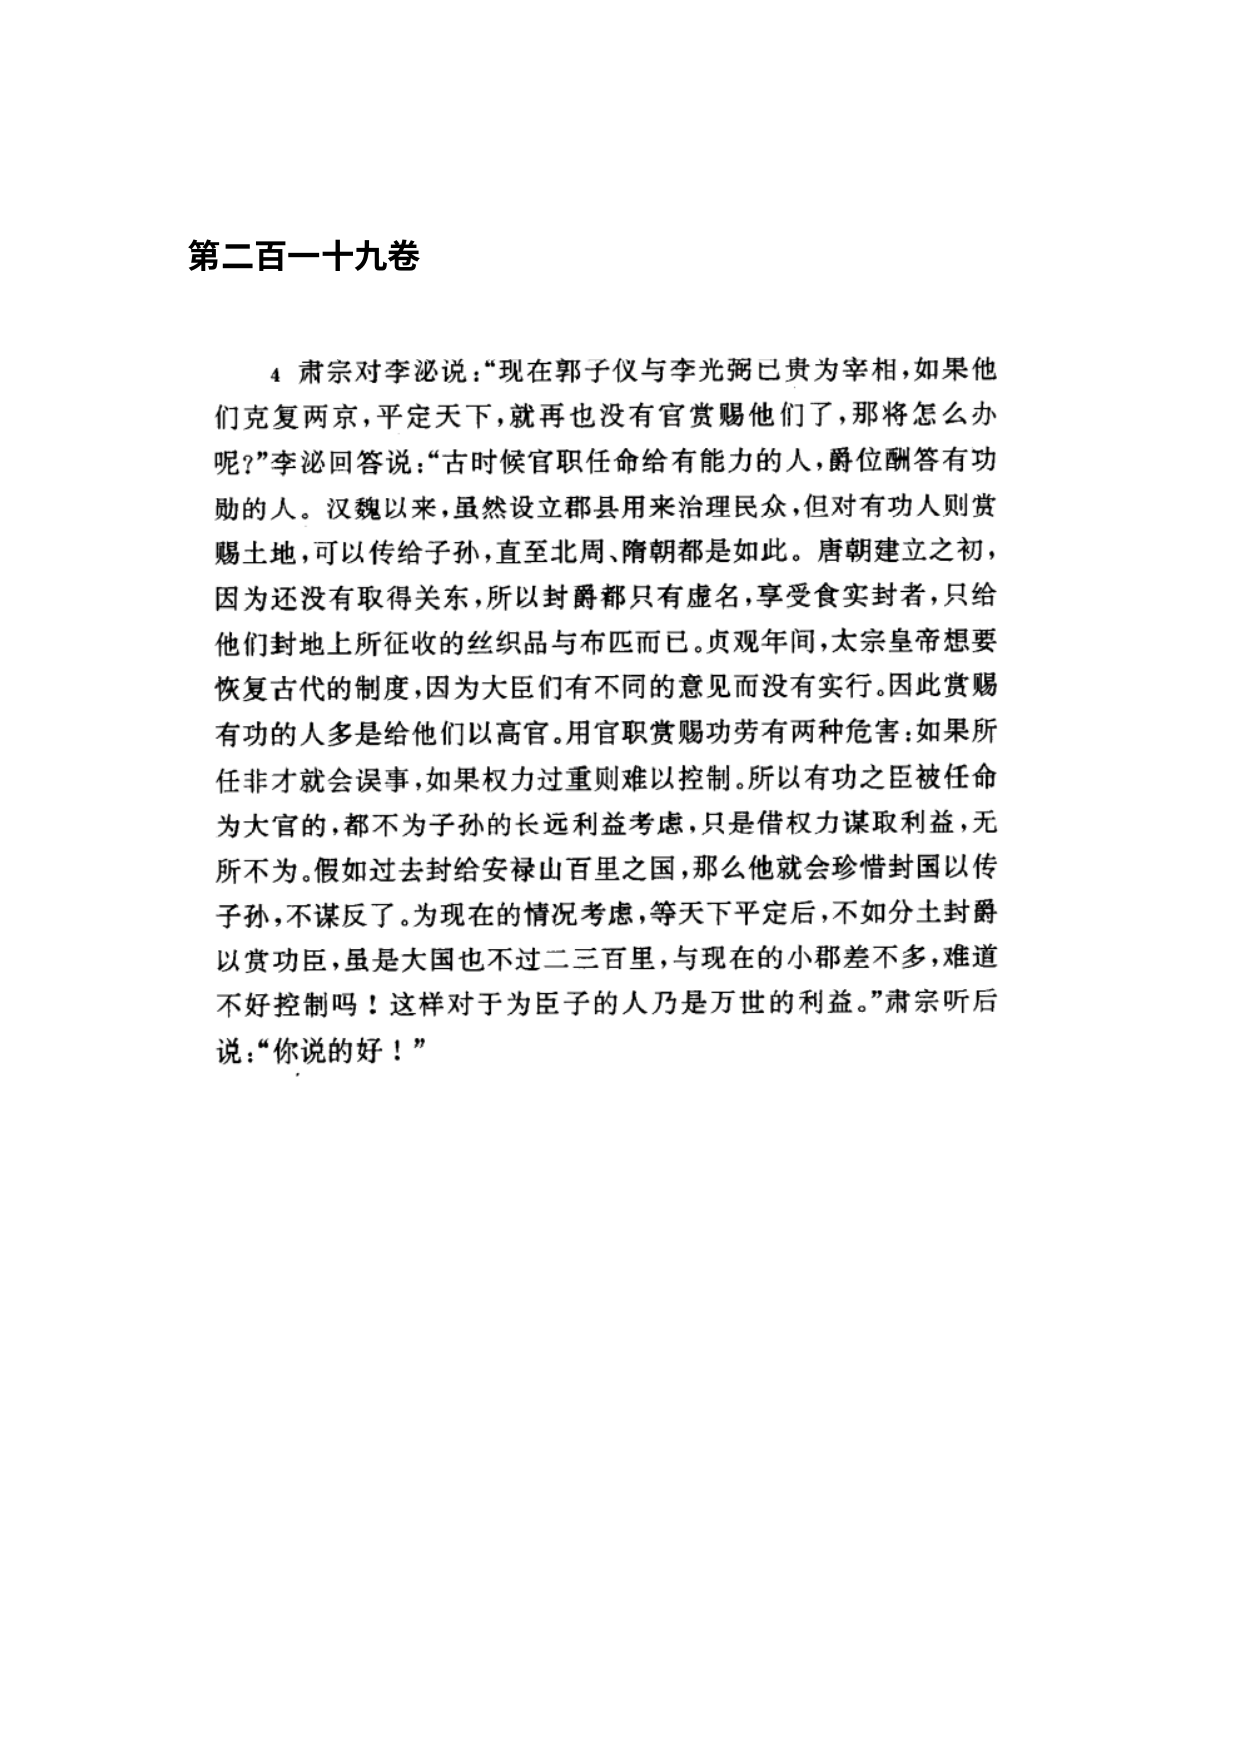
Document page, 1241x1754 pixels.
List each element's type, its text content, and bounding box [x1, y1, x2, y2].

picture [187, 348, 1017, 1077]
subtitle 第二百一十九卷 [187, 222, 1053, 287]
